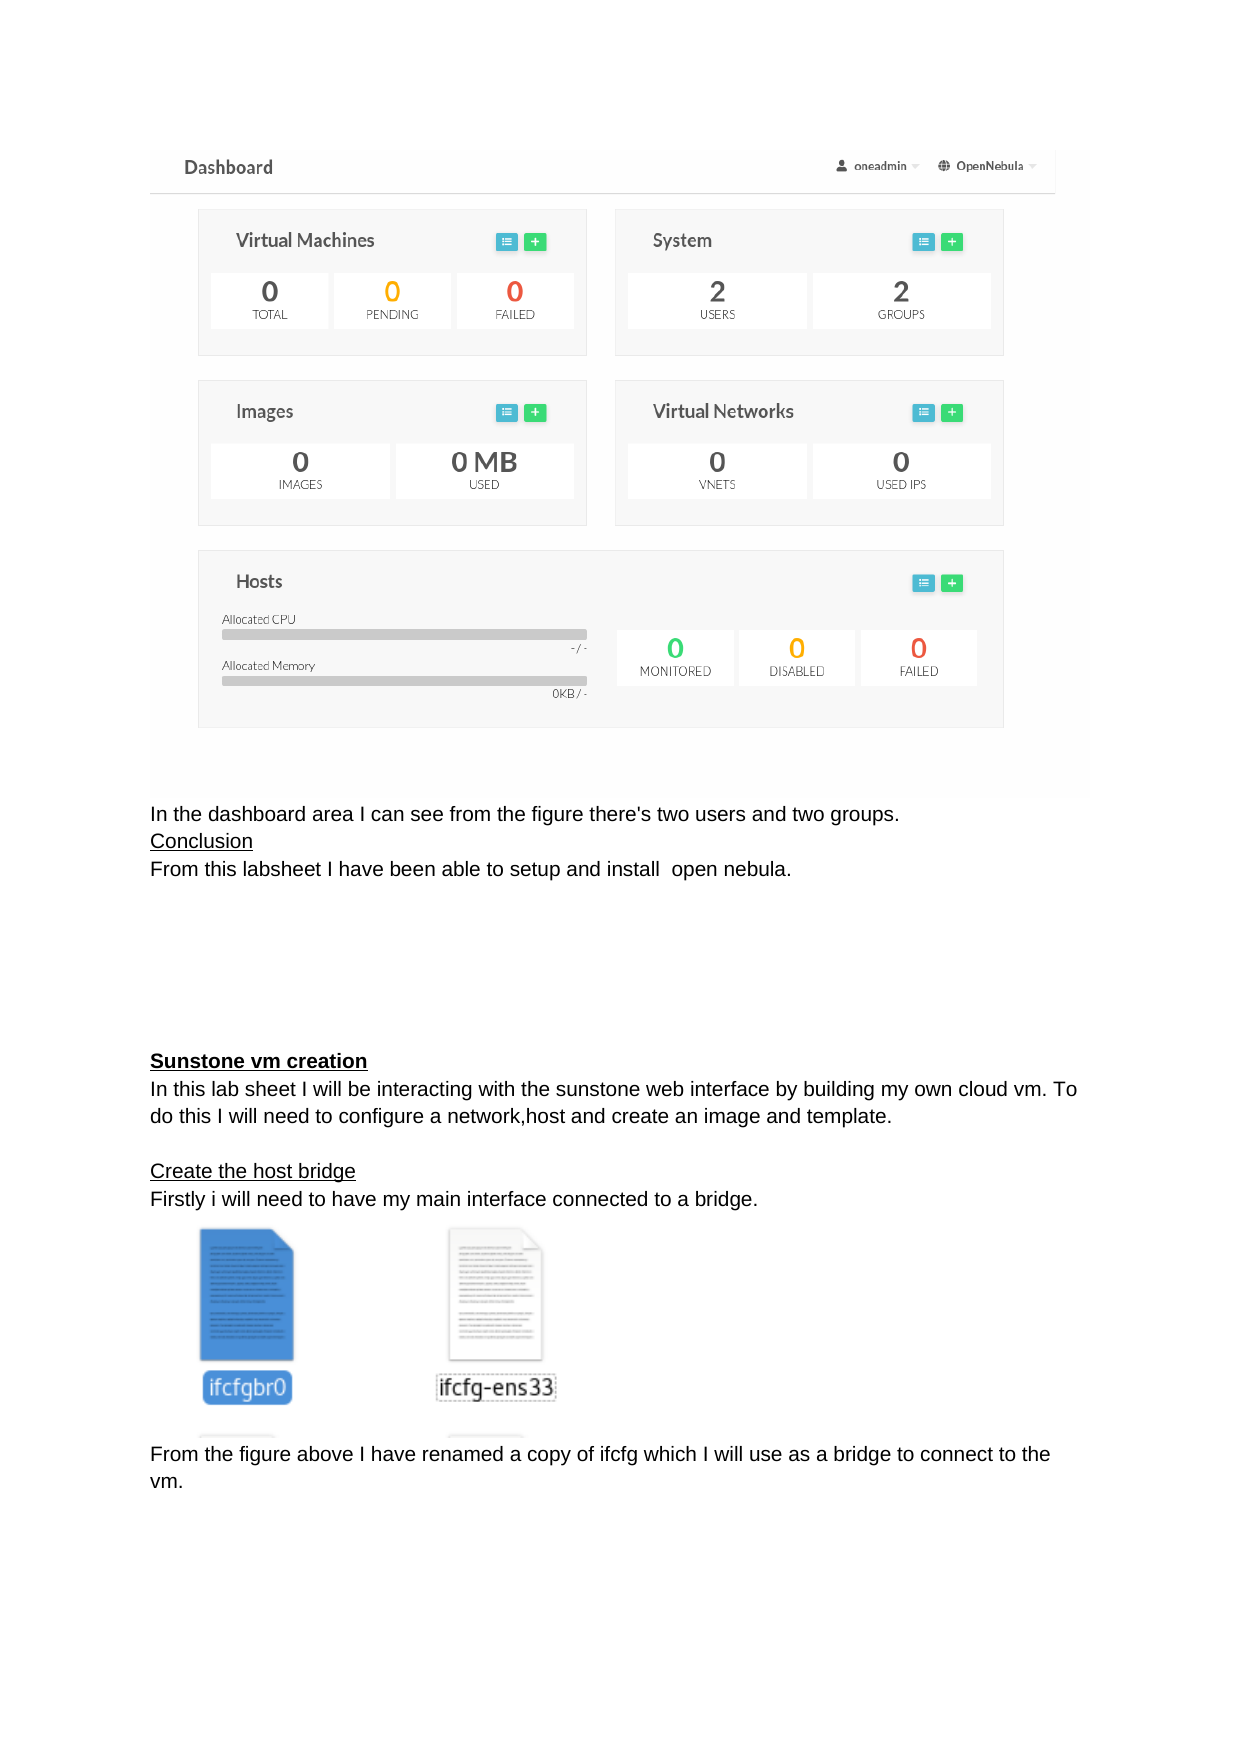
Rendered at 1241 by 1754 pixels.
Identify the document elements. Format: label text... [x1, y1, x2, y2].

text Conclusion [150, 829, 1090, 853]
text Firstly i will need to have my main interface connected to a bridge. [150, 1187, 1090, 1211]
picture [150, 150, 1091, 798]
text Sunstone vm creation [150, 1049, 1090, 1073]
text Create the host bridge [150, 1159, 1090, 1183]
text In the dashboard area I can see from the figure there's two users and two groups. [150, 802, 1090, 826]
text In this lab sheet I will be interacting with the sunstone web interface by building my own cloud vm. To do this I will need to configure a network,host and create an image and template. [150, 1077, 1090, 1128]
text From the figure above I have renamed a copy of ifcfg which I will use as a bridge to connect to the vm. [150, 1442, 1090, 1493]
picture [150, 1214, 599, 1438]
text From this labsheet I have been able to setup and install open nebula. [150, 857, 1090, 881]
